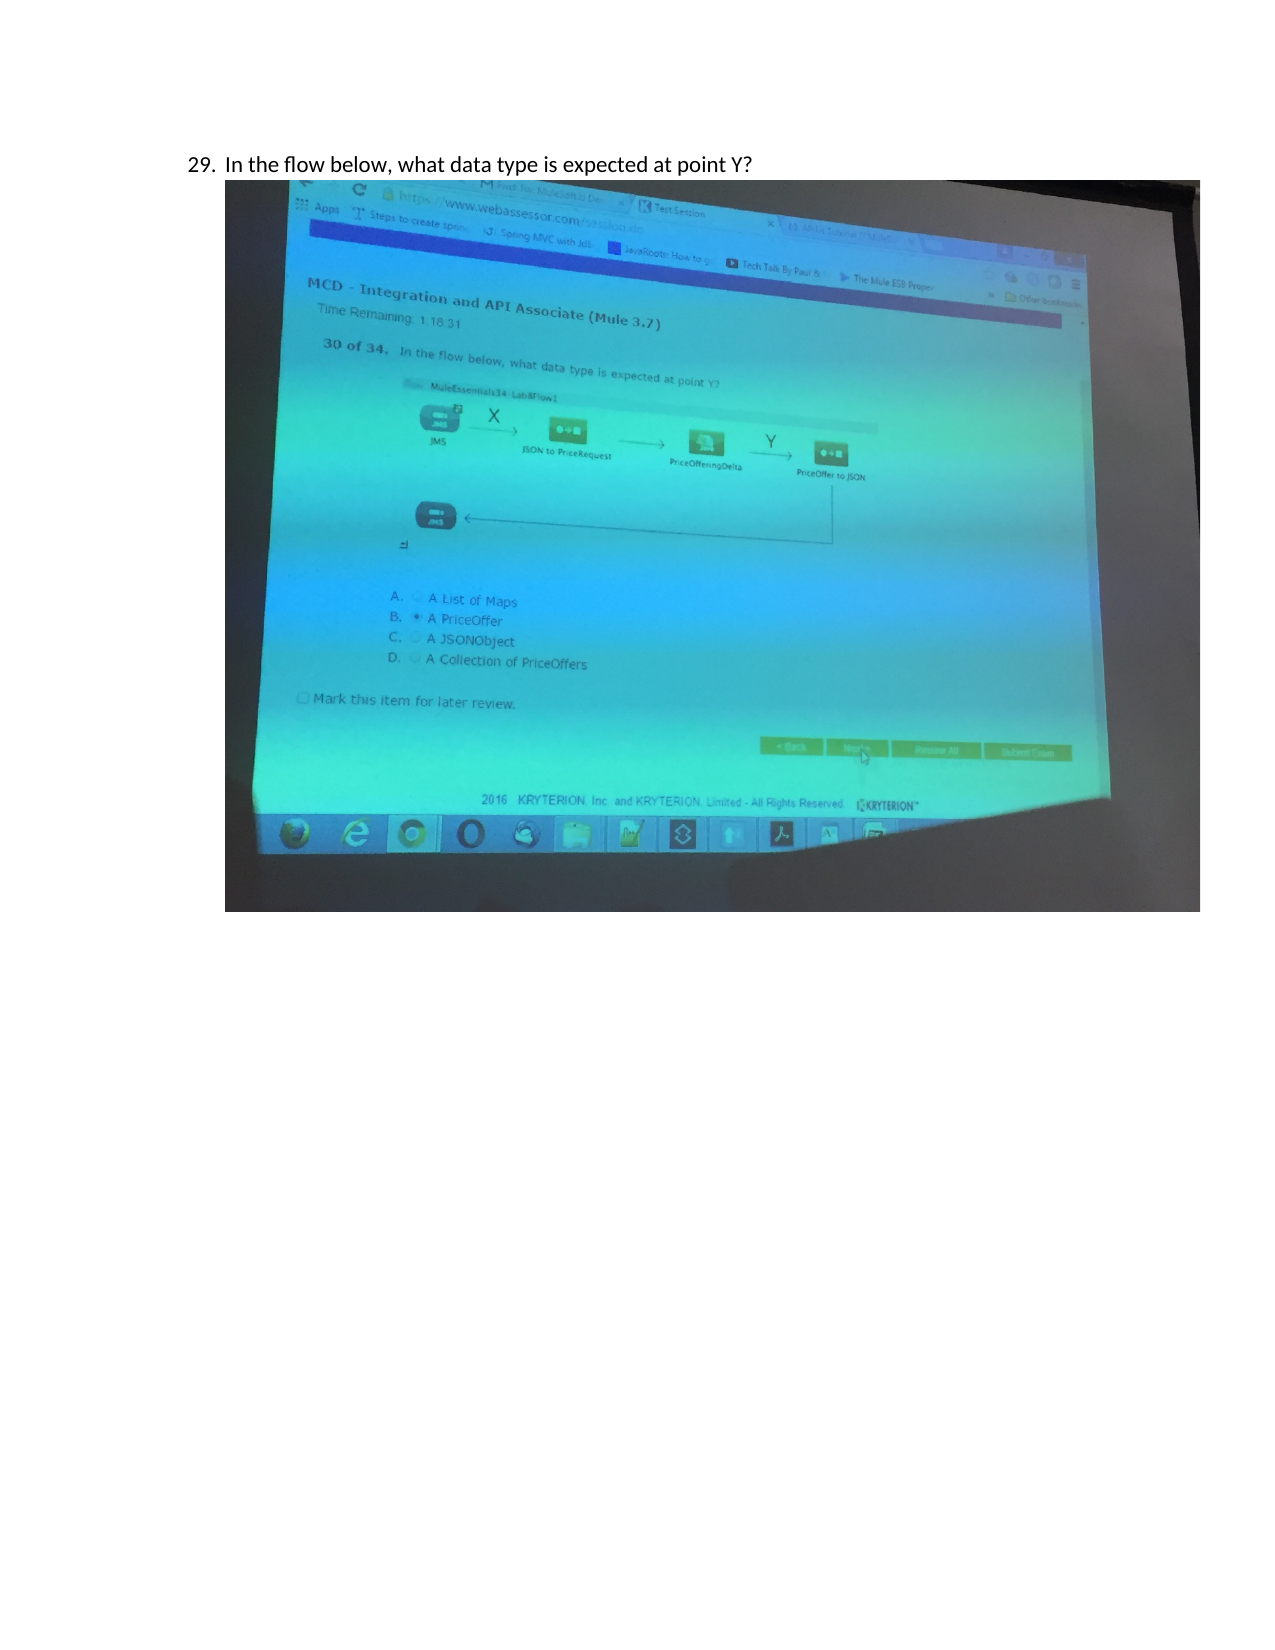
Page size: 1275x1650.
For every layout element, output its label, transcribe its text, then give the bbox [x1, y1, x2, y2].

picture [225, 180, 1200, 912]
